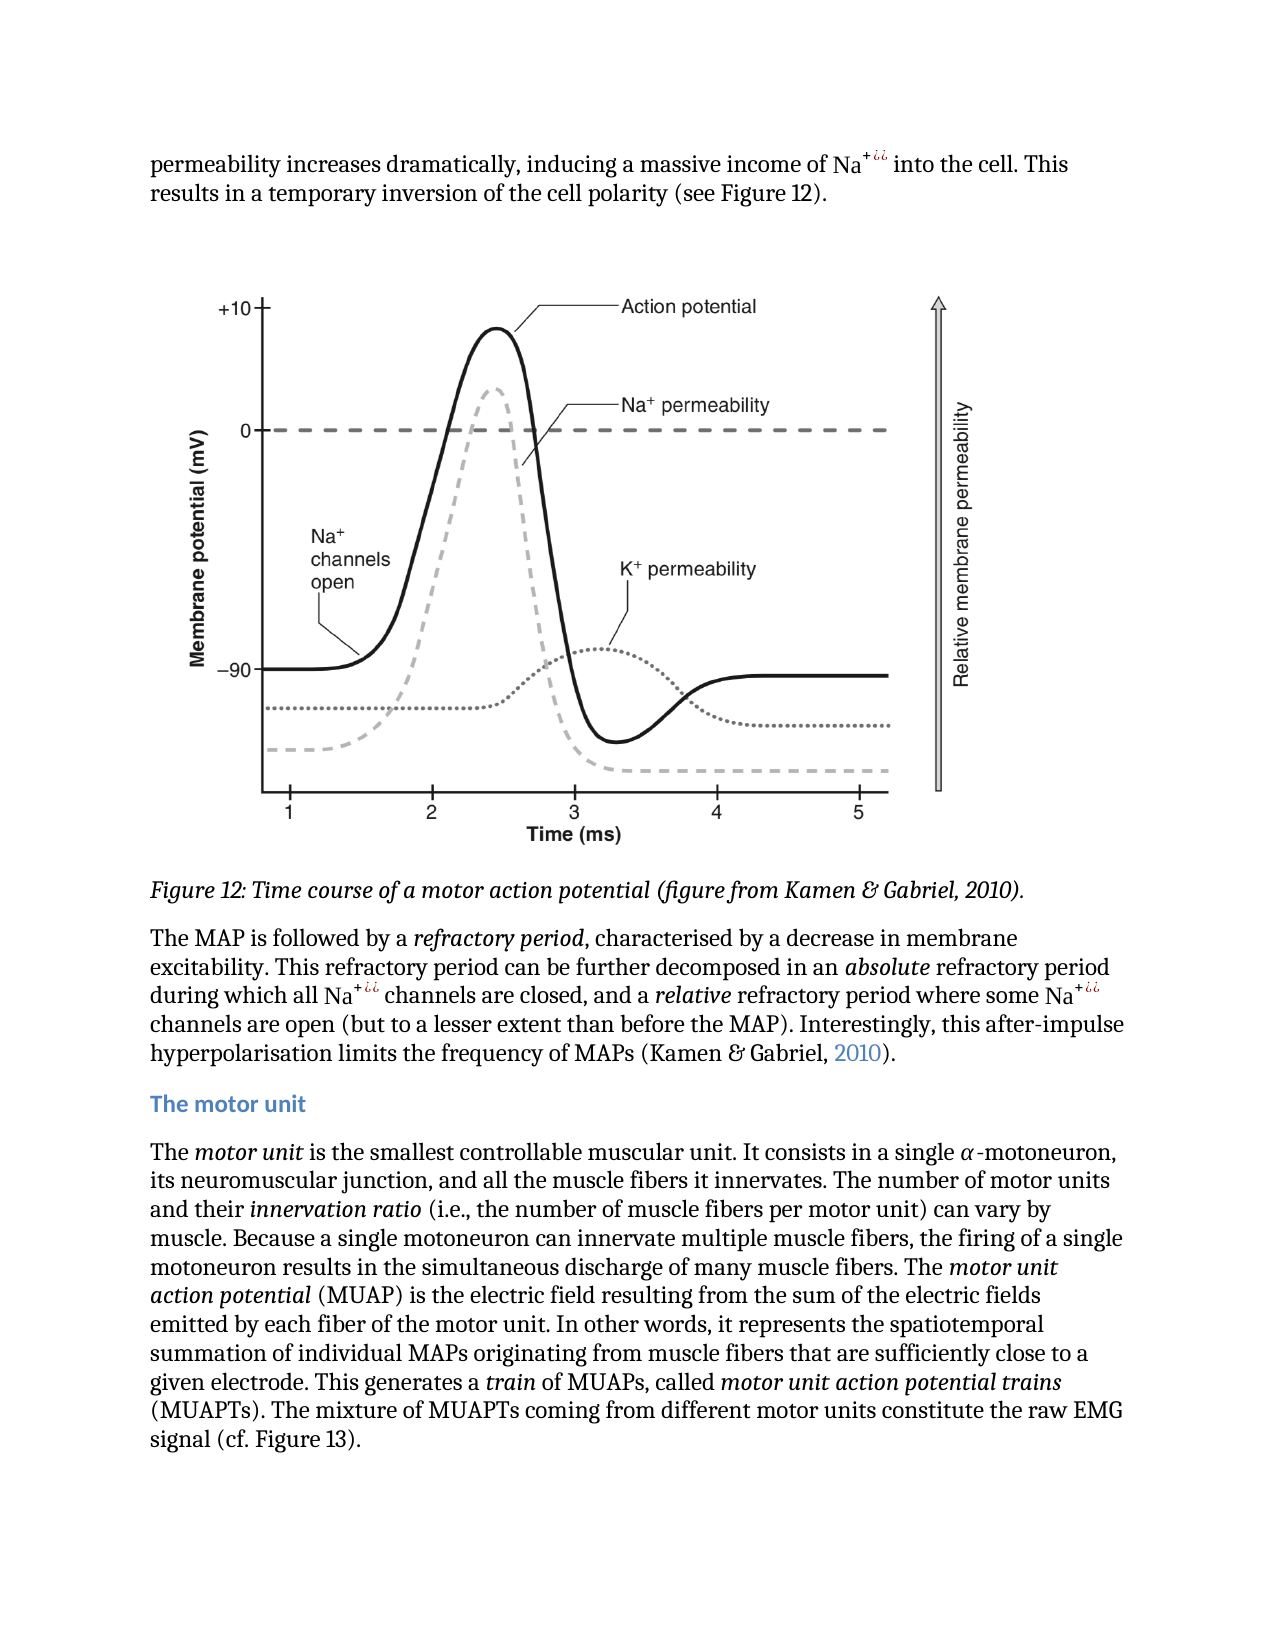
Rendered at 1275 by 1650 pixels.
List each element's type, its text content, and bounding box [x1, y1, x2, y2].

text The motor unit is the smallest controllable muscular unit. It consists in a single -motoneuron, its neuromuscular junction, and all the muscle fibers it innervates. The number of motor units and their innervation ratio (i.e., the number of muscle fibers per motor unit) can vary by muscle. Because a single motoneuron can innervate multiple muscle fibers, the firing of a single motoneuron results in the simultaneous discharge of many muscle fibers. The motor unit action potential (MUAP) is the electric field resulting from the sum of the electric fields emitted by each fiber of the motor unit. In other words, it represents the spatiotemporal summation of individual MAPs originating from muscle fibers that are sufficiently close to a given electrode. This generates a train of MUAPs, called motor unit action potential trains (MUAPTs). The mixture of MUAPTs coming from different motor units constitute the raw EMG signal (cf. Figure 13). [150, 1138, 1125, 1454]
text Figure 12: Time course of a motor action potential (figure from Kamen & Gabriel, 2010). [150, 876, 1125, 905]
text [150, 150, 1125, 208]
picture [168, 226, 1044, 856]
subtitle The motor unit [150, 1088, 1125, 1119]
text The MAP is followed by a refractory period, characterised by a decrease in membrane excitability. This refractory period can be further decomposed in an absolute refractory period during which all channels are closed, and a relative refractory period where some channels are open (but to a lesser extent than before the MAP). Interestingly, this after-impulse hyperpolarisation limits the frequency of MAPs (Kamen & Gabriel, 2010). [150, 924, 1125, 1068]
